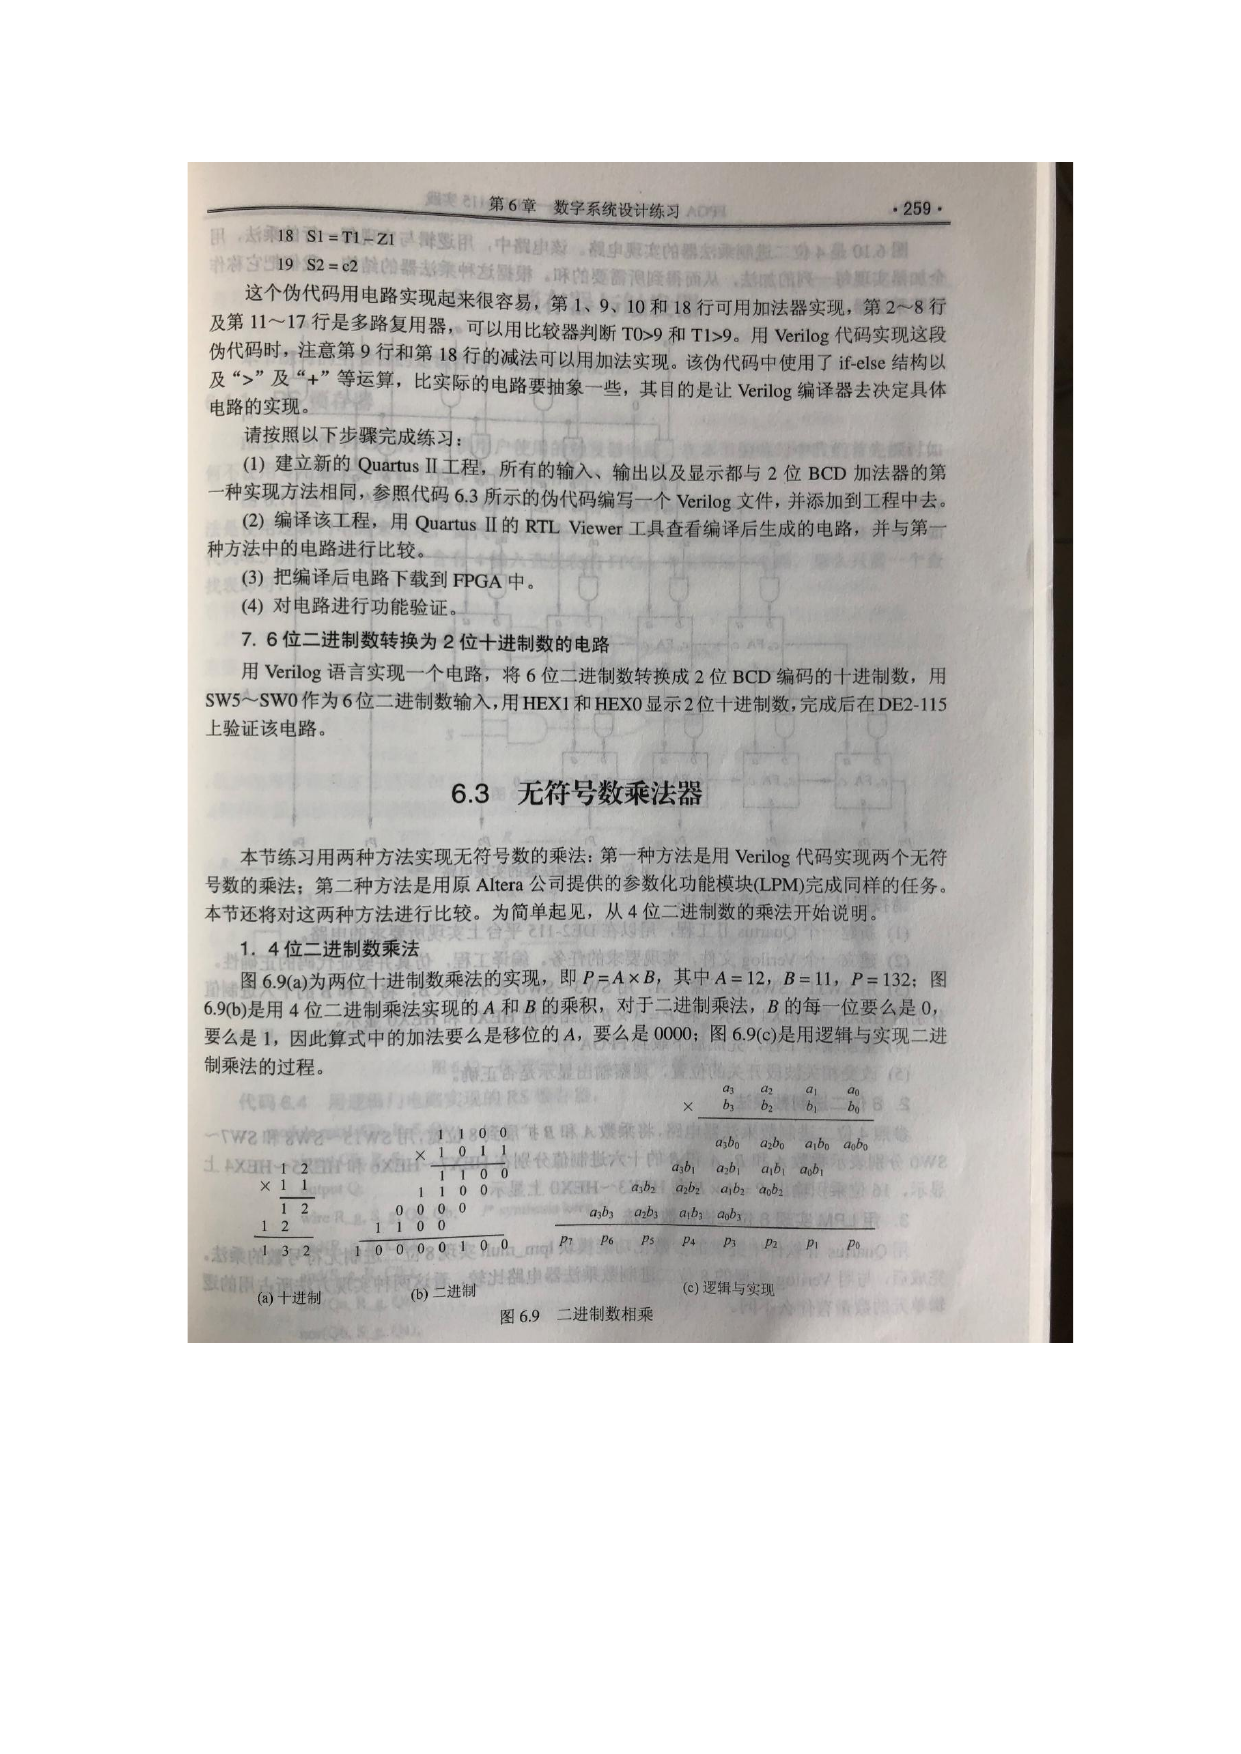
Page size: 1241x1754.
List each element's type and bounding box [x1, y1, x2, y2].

picture [187, 162, 1074, 1343]
